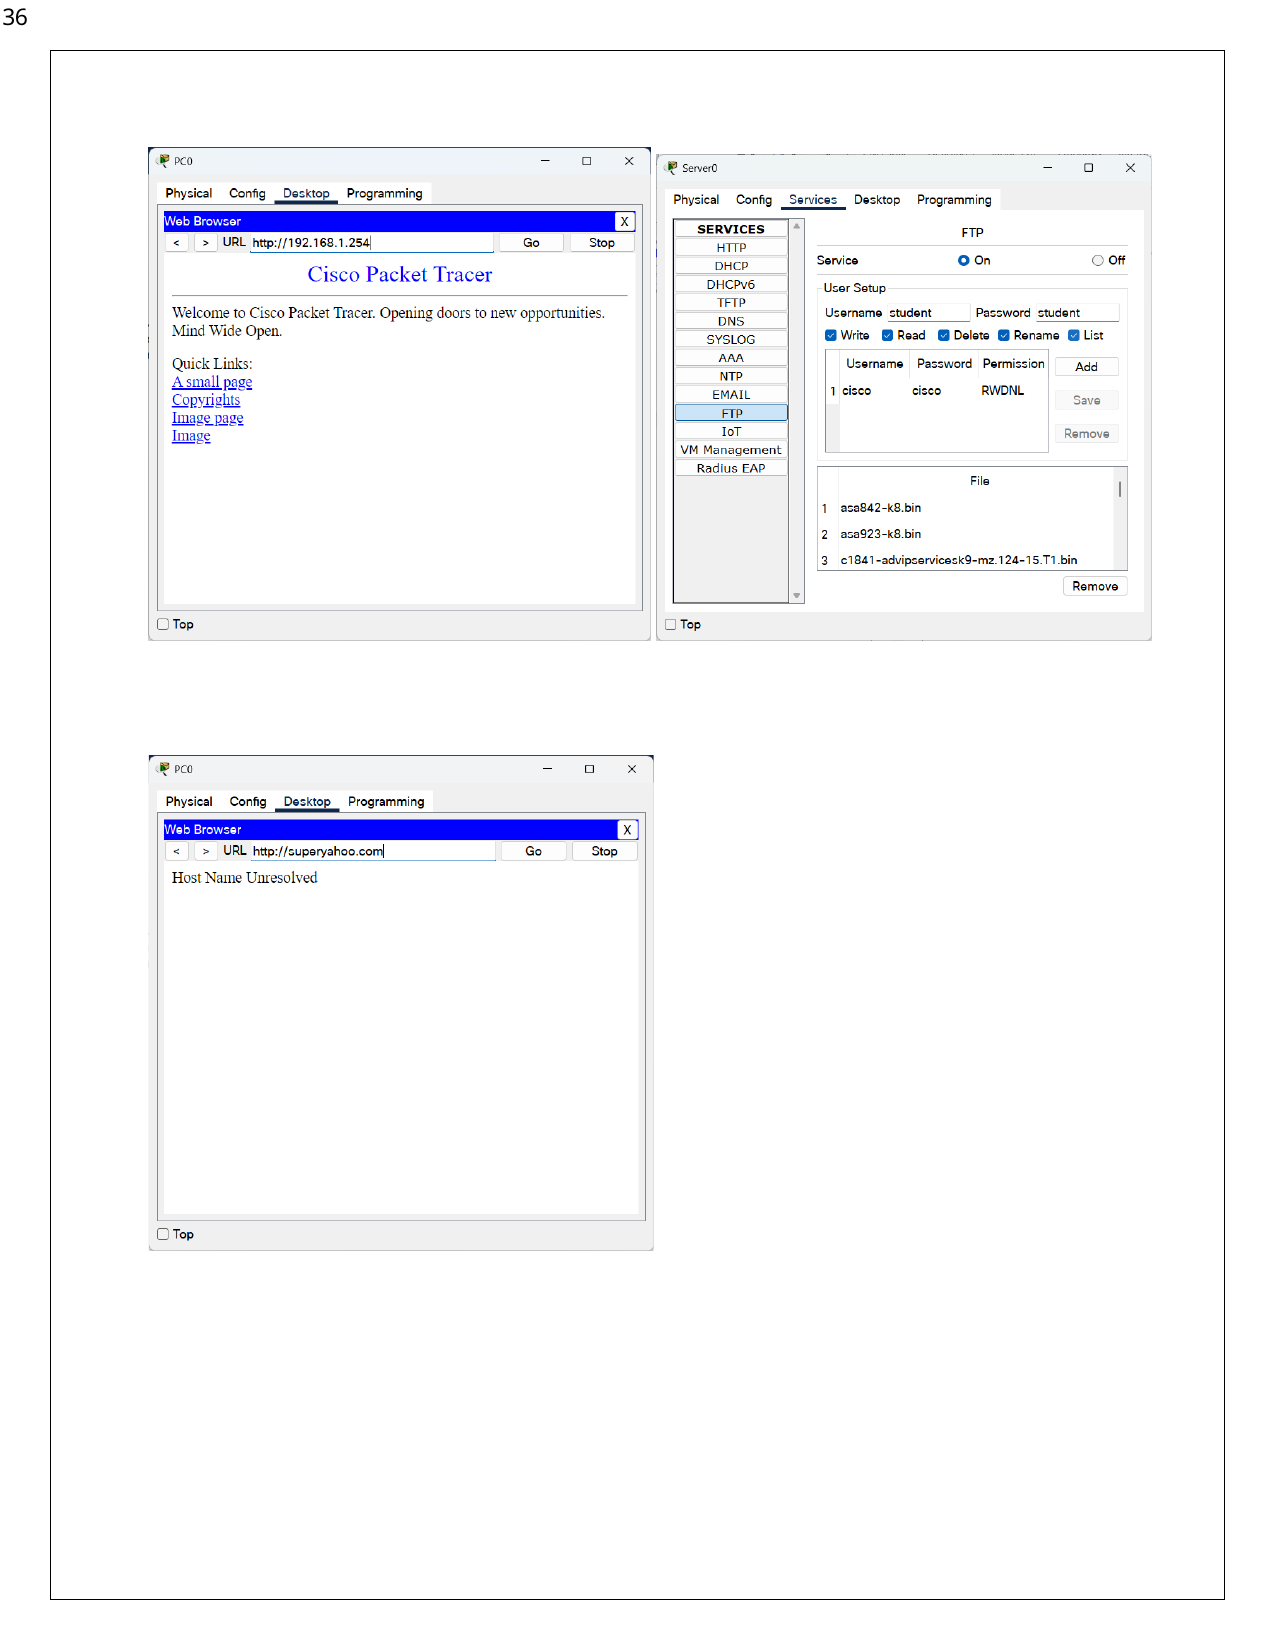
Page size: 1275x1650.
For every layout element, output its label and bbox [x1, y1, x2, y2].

picture [148, 147, 651, 641]
picture [656, 154, 1152, 641]
picture [148, 755, 654, 1251]
